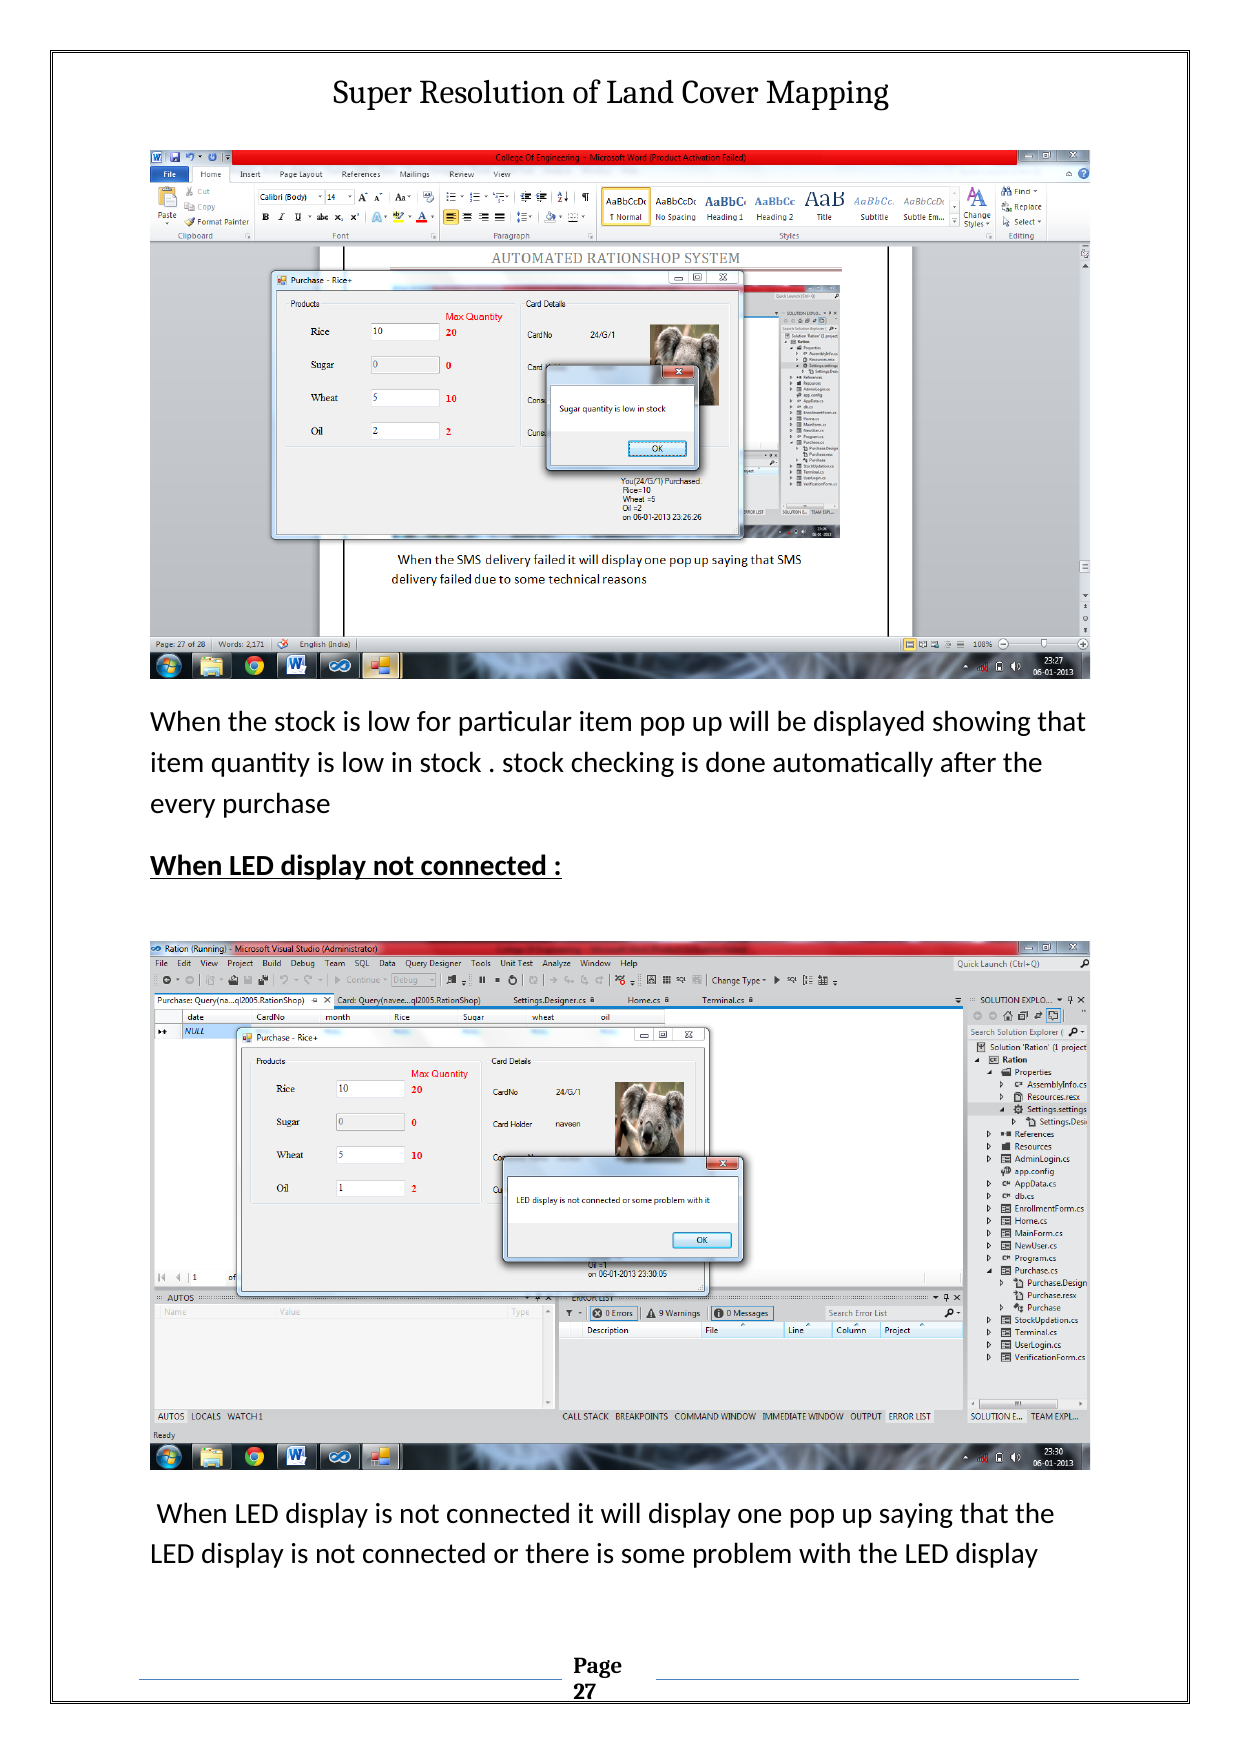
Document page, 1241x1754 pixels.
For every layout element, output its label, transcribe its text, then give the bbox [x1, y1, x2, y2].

picture [150, 150, 1091, 679]
picture [150, 941, 1091, 1470]
text When LED display is not connected it will display one pop up saying that the LED display is not connected or there is some problem with the LED display [150, 1495, 1090, 1571]
text When LED display not connected : [150, 847, 1090, 883]
text When the stock is low for particular item pop up will be displayed showing that item quantity is low in stock . stock checking is done automatically after the every purchase [150, 703, 1090, 821]
